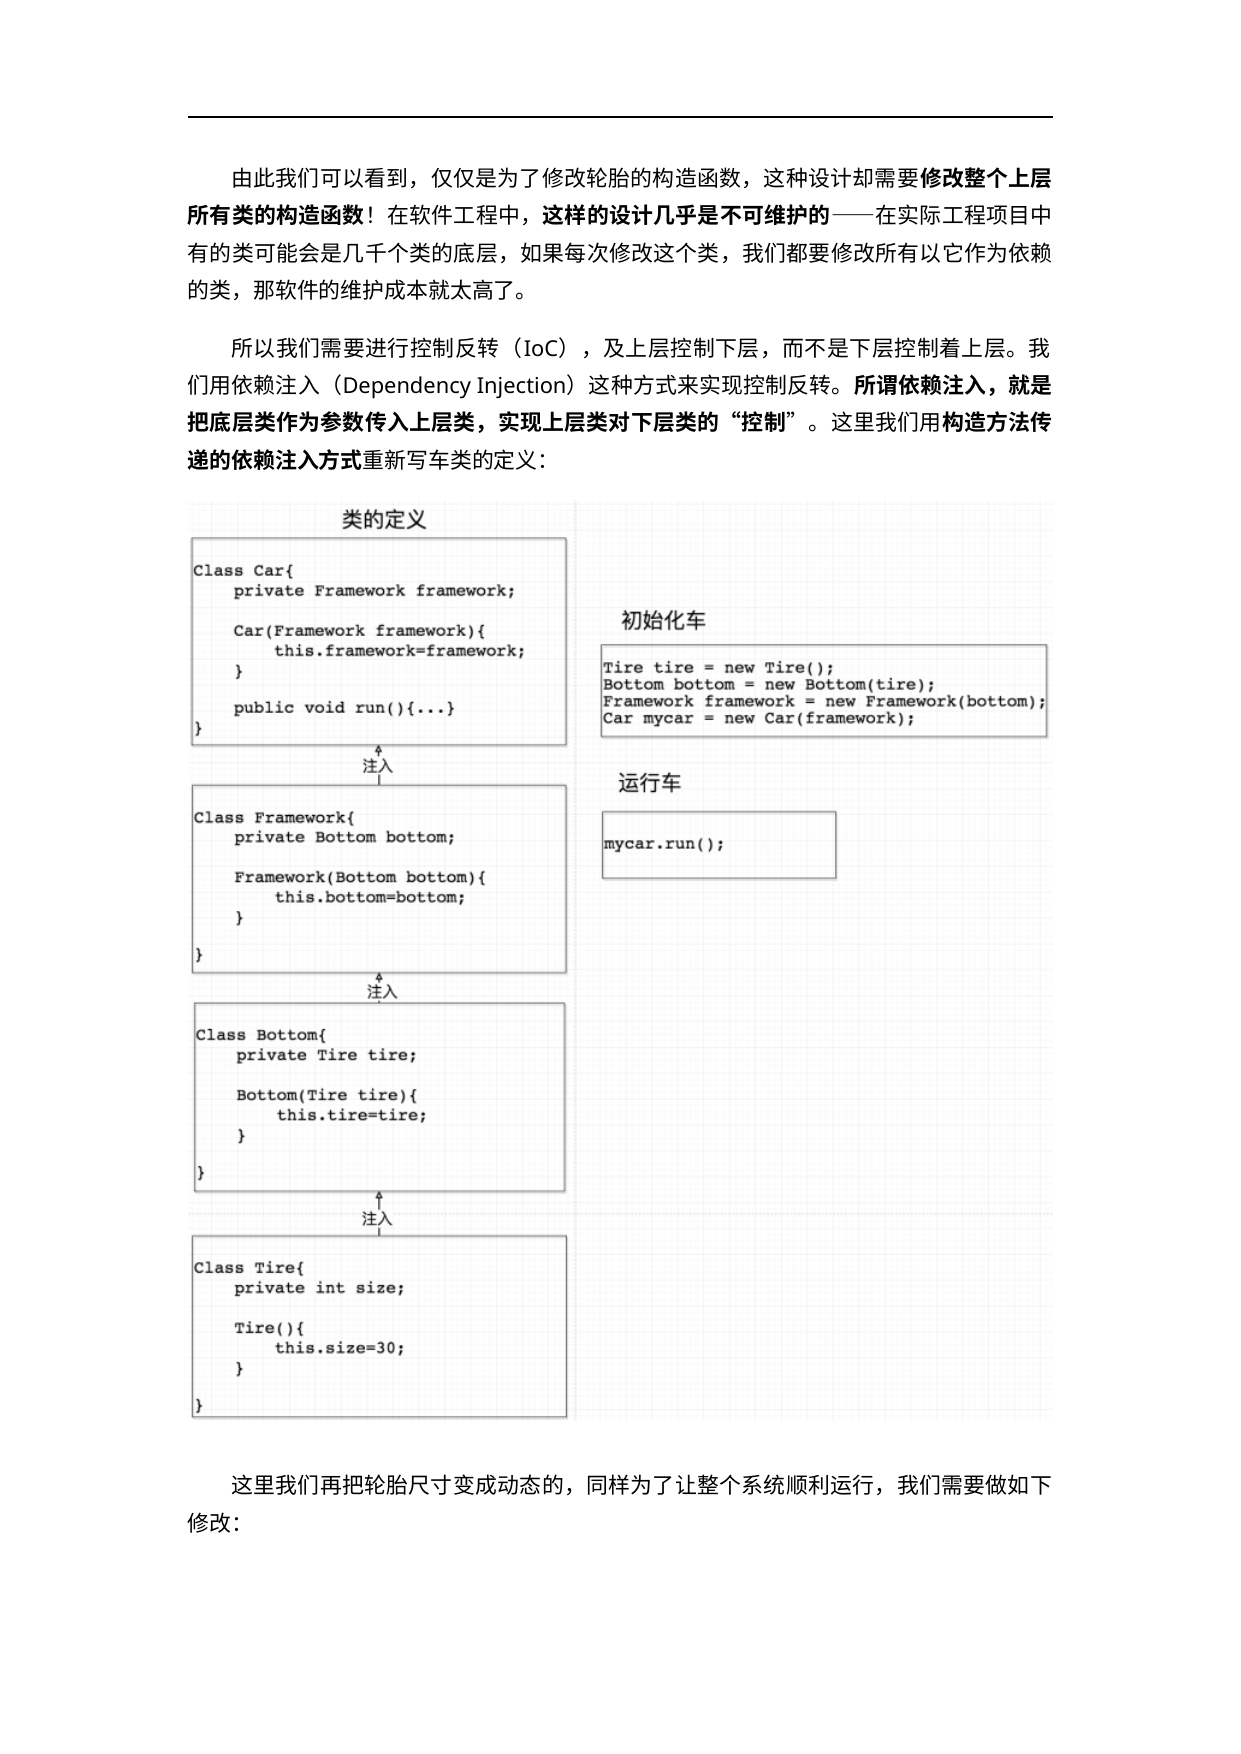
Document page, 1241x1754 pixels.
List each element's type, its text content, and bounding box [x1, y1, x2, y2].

text 由此我们可以看到，仅仅是为了修改轮胎的构造函数，这种设计却需要修改整个上层所有类的构造函数！在软件工程中，这样的设计几乎是不可维护的——在实际工程项目中，有的类可能会是几千个类的底层，如果每次修改这个类，我们都要修改所有以它作为依赖的类，那软件的维护成本就太高了。 [187, 161, 1053, 305]
text 这里我们再把轮胎尺寸变成动态的，同样为了让整个系统顺利运行，我们需要做如下修改： [187, 1468, 1053, 1538]
picture [187, 500, 1053, 1421]
text 所以我们需要进行控制反转（IoC），及上层控制下层，而不是下层控制着上层。我们用依赖注入（Dependency Injection）这种方式来实现控制反转。所谓依赖注入，就是把底层类作为参数传入上层类，实现上层类对下层类的“控制”。这里我们用构造方法传递的依赖注入方式重新写车类的定义： [187, 330, 1053, 475]
